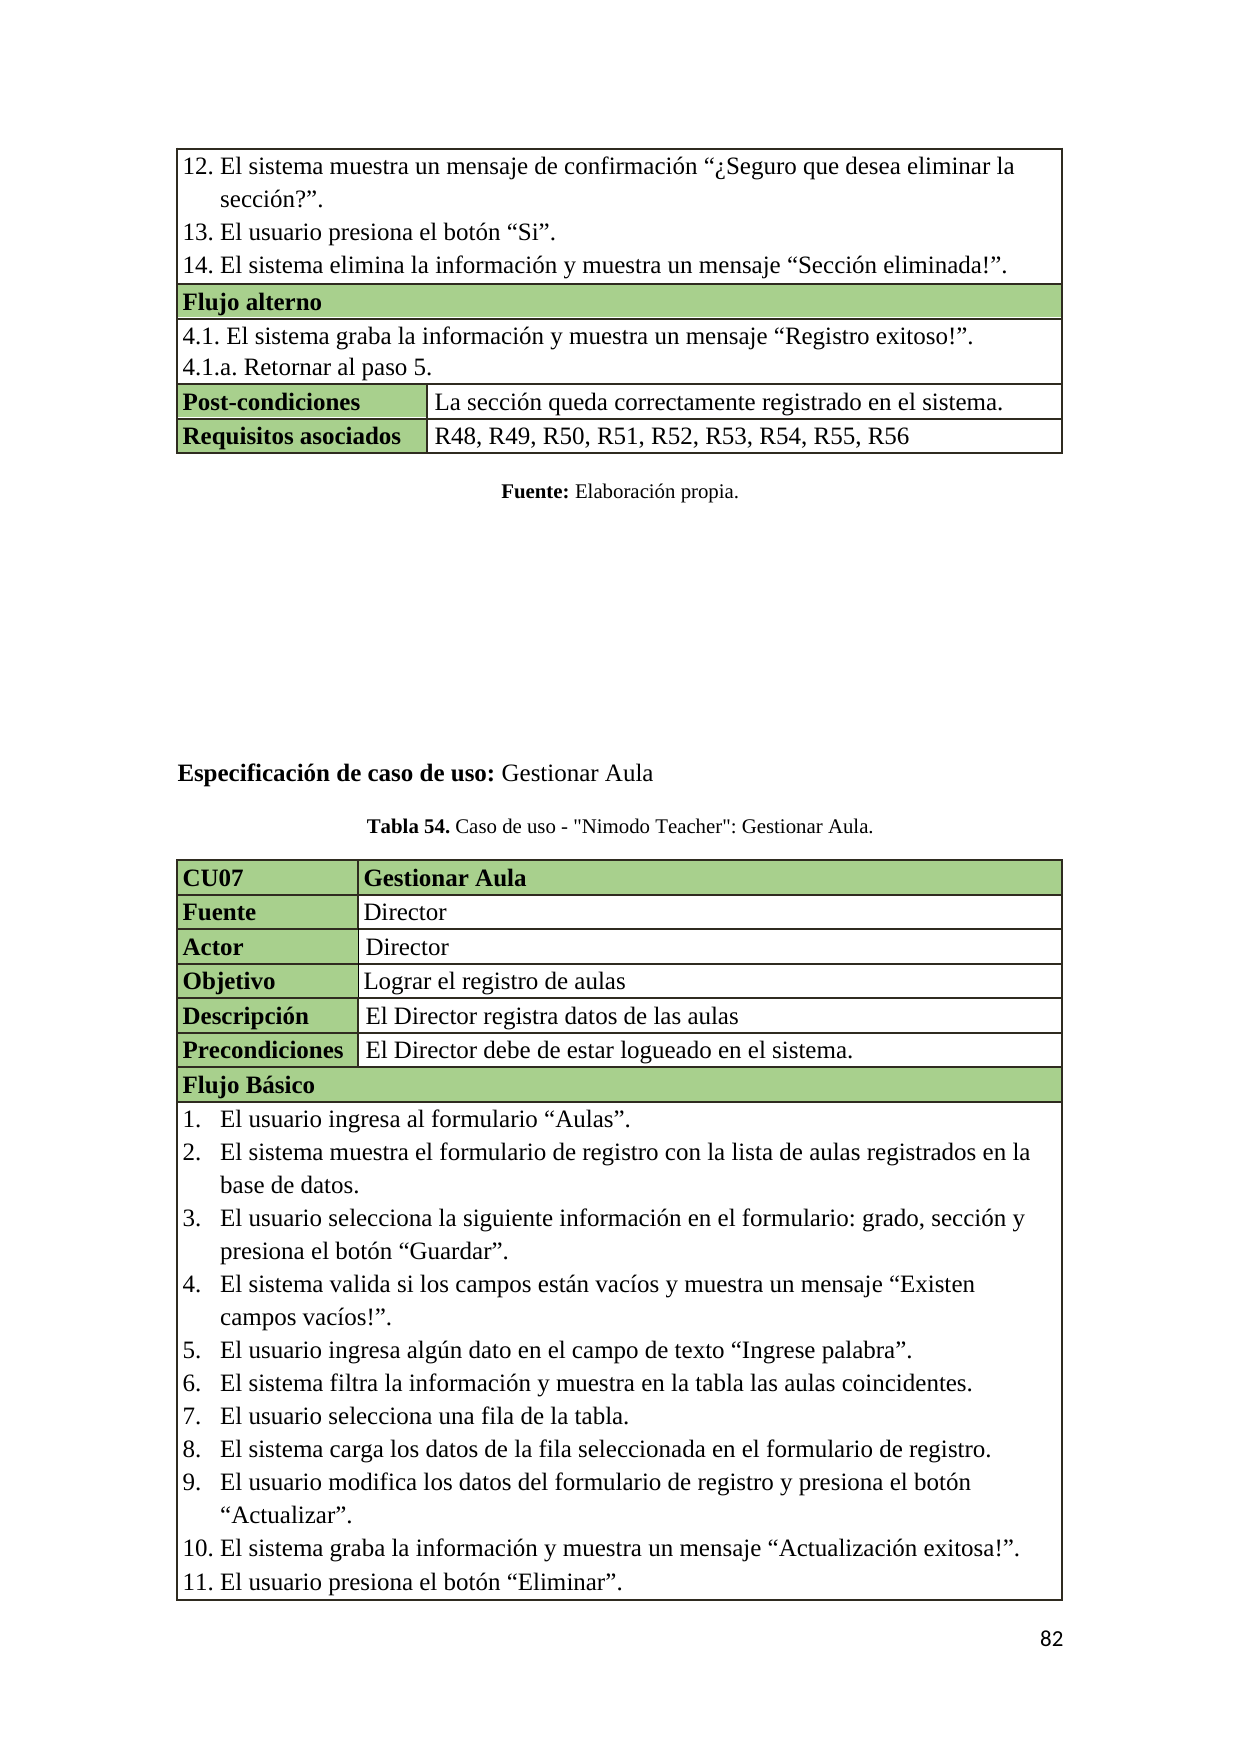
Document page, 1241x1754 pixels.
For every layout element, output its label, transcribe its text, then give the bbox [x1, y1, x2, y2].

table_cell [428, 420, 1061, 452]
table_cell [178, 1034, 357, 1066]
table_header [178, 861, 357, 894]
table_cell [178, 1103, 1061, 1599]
text Fuente: Elaboración propia. [177, 479, 1063, 503]
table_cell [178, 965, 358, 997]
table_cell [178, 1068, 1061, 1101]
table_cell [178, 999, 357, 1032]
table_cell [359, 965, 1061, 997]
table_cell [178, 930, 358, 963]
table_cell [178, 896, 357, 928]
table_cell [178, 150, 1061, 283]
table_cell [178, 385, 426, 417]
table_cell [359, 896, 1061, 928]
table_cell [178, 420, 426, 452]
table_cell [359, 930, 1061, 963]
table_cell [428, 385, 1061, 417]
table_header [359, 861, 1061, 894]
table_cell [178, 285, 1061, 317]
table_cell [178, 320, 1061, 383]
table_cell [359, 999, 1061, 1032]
text Especificación de caso de uso: Gestionar Aula [177, 758, 1063, 787]
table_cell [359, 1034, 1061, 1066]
text Tabla 54. Caso de uso - "Nimodo Teacher": Gestionar Aula. [177, 814, 1063, 838]
